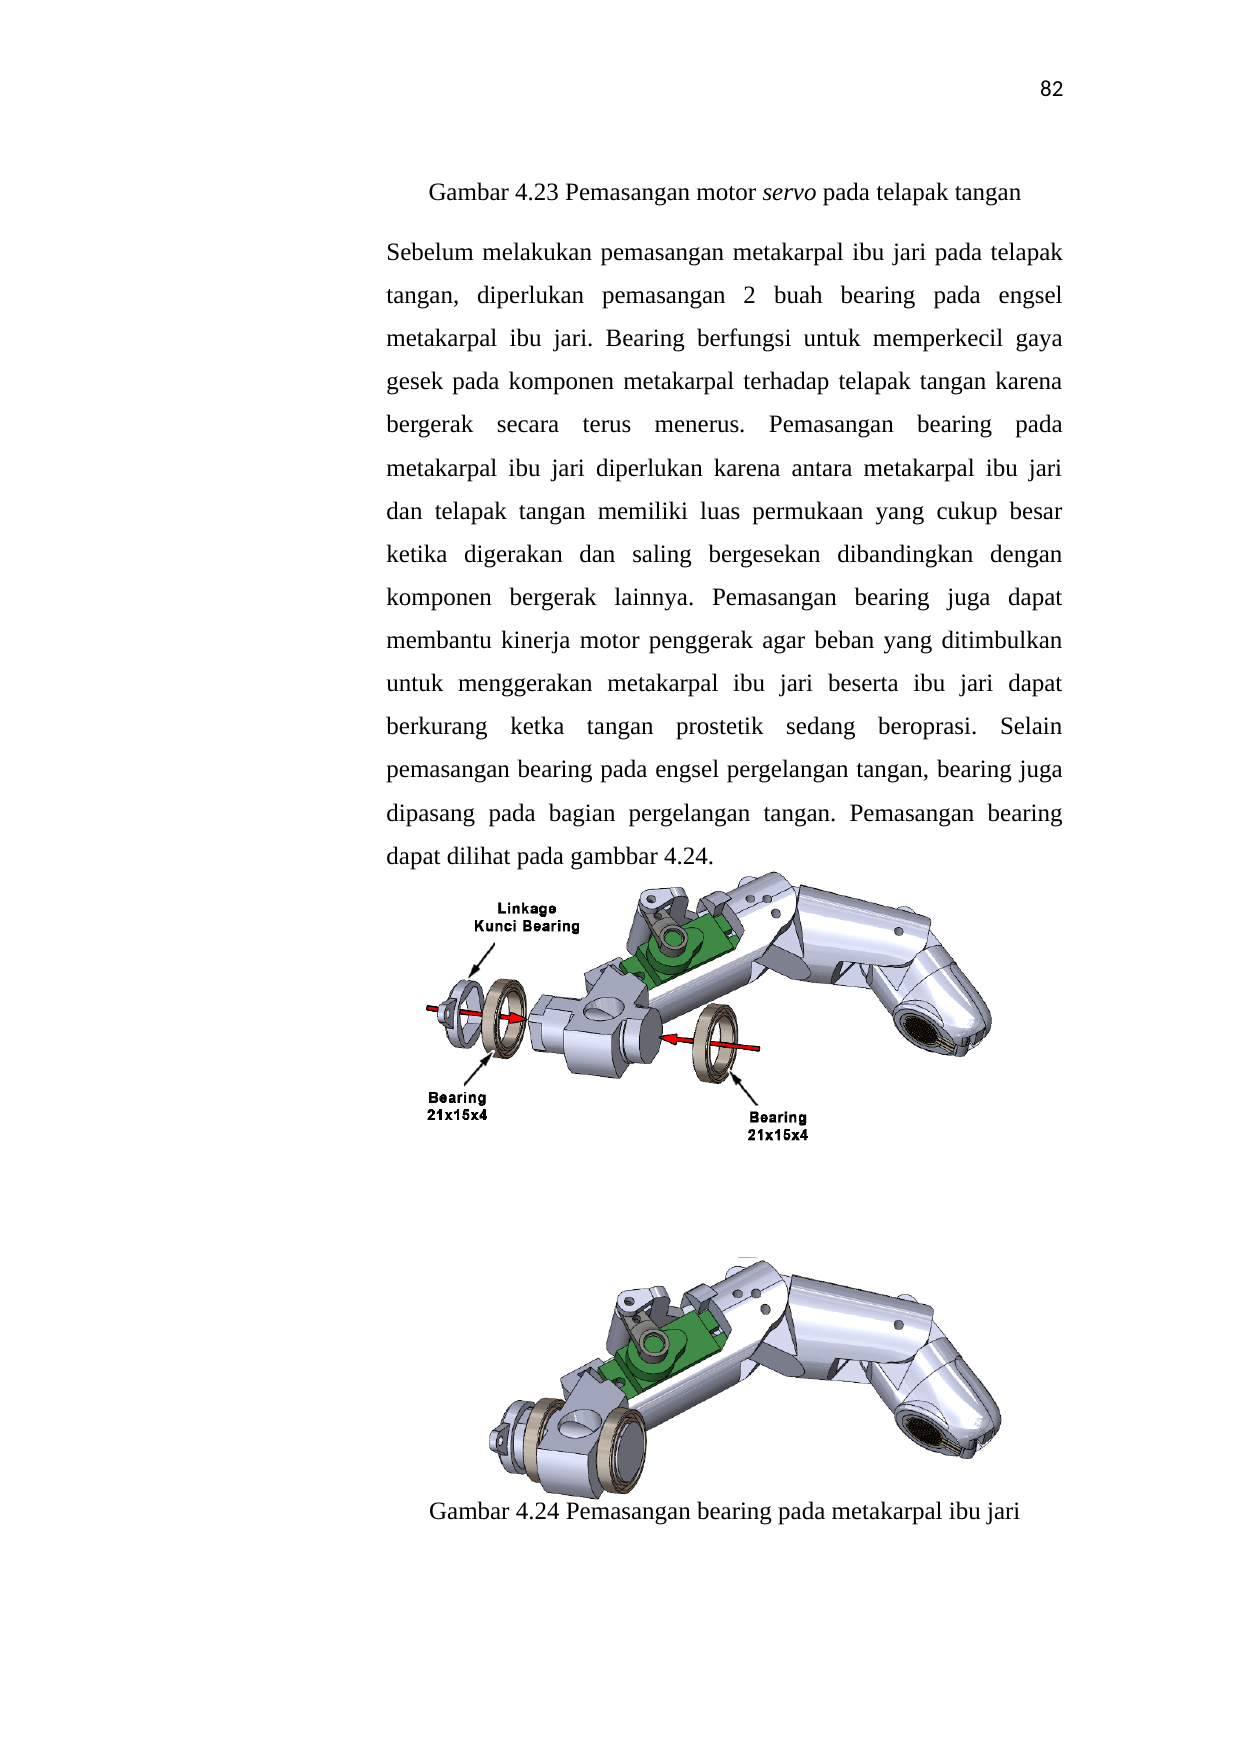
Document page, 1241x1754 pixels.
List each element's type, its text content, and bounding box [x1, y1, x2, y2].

picture [472, 1257, 1011, 1496]
text Sebelum melakukan pemasangan metakarpal ibu jari pada telapak tangan, diperlukan pemasangan 2 buah bearing pada engsel metakarpal ibu jari. Bearing berfungsi untuk memperkecil gaya gesek pada komponen metakarpal terhadap telapak tangan karena bergerak secara terus menerus. Pemasangan bearing pada metakarpal ibu jari diperlukan karena antara metakarpal ibu jari dan telapak tangan memiliki luas permukaan yang cukup besar ketika digerakan dan saling bergesekan dibandingkan dengan komponen bergerak lainnya. Pemasangan bearing juga dapat membantu kinerja motor penggerak agar beban yang ditimbulkan untuk menggerakan metakarpal ibu jari beserta ibu jari dapat berkurang ketka tangan prostetik sedang beroprasi. Selain pemasangan bearing pada engsel pergelangan tangan, bearing juga dipasang pada bagian pergelangan tangan. Pemasangan bearing dapat dilihat pada gambbar 4.24. [386, 237, 1063, 869]
text Gambar 4.24 Pemasangan bearing pada metakarpal ibu jari [386, 1496, 1063, 1525]
picture [413, 869, 1004, 1177]
text Gambar 4.23 Pemasangan motor servo pada telapak tangan [386, 177, 1063, 206]
